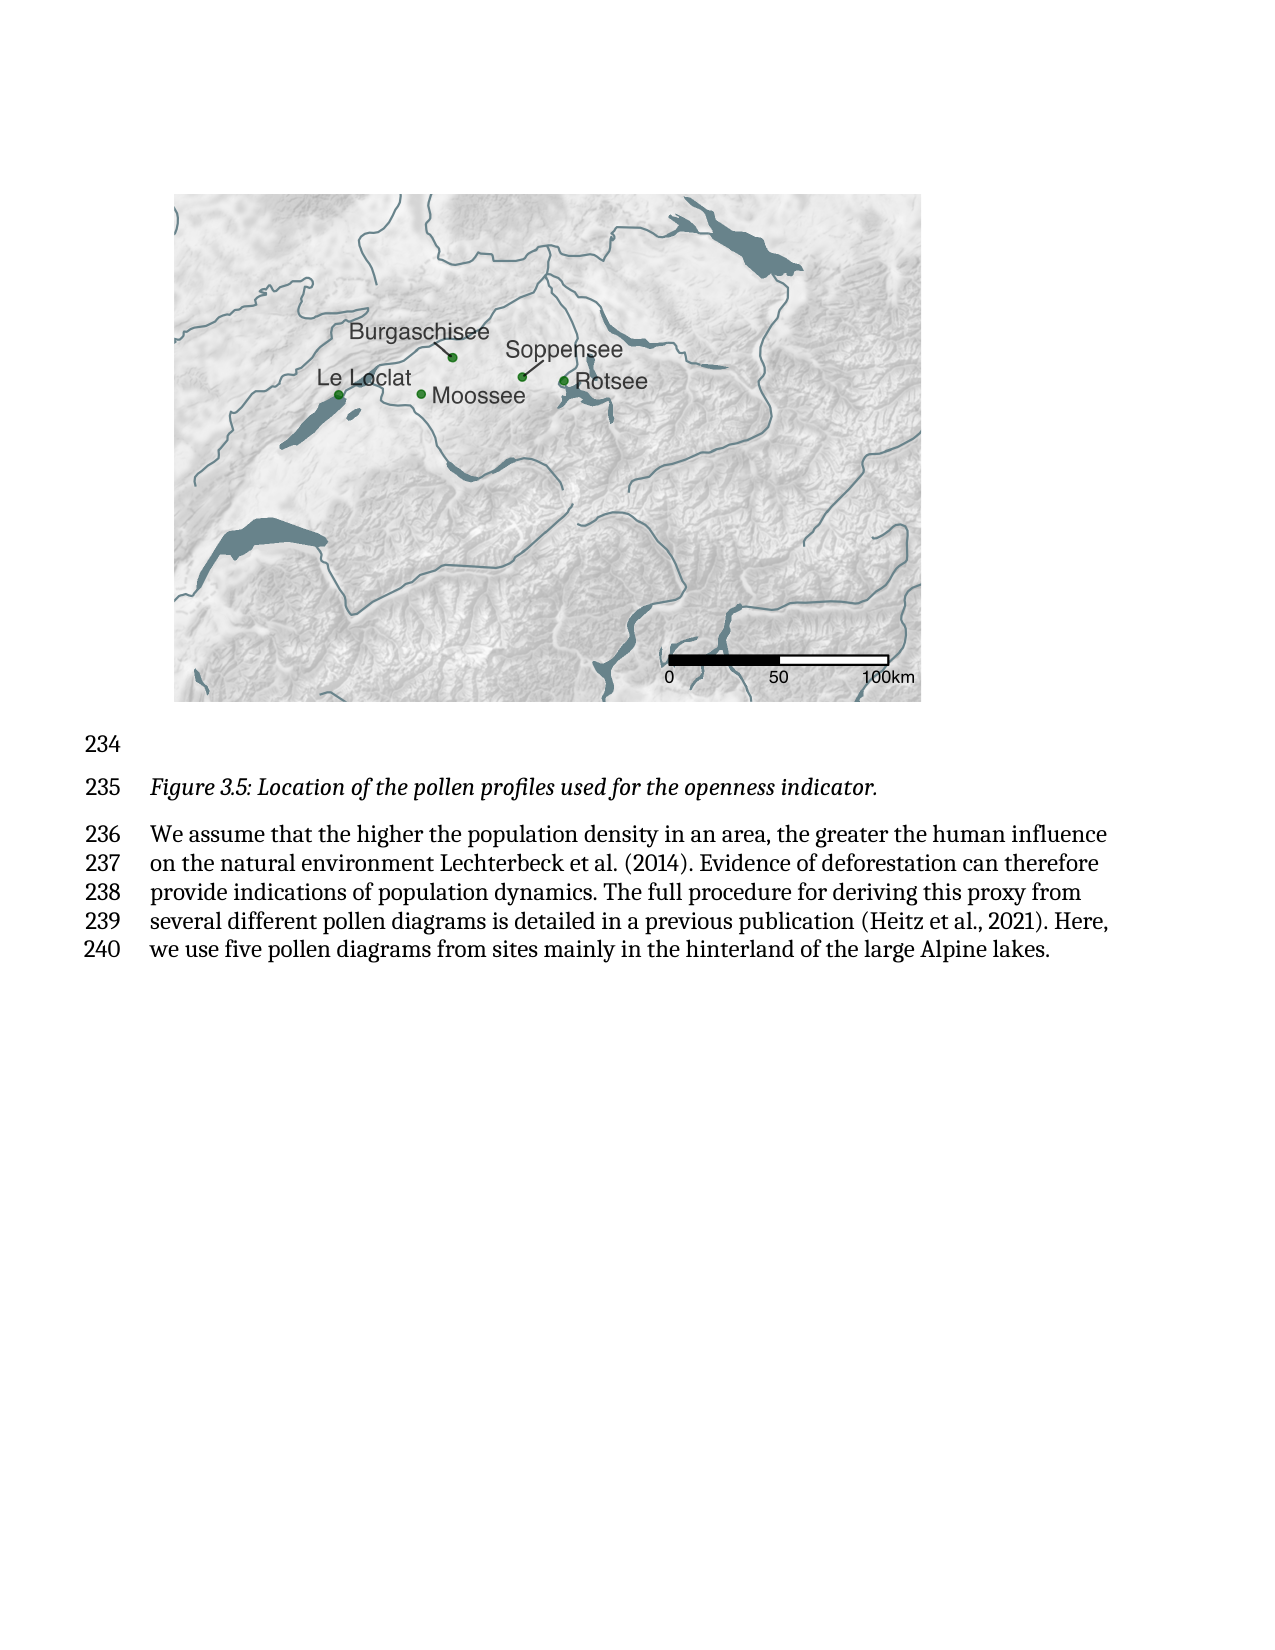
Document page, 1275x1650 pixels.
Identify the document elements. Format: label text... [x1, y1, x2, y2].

text Figure 3.5: Location of the pollen profiles used for the openness indicator. [150, 773, 1125, 802]
picture [168, 150, 922, 752]
text We assume that the higher the population density in an area, the greater the human influence on the natural environment Lechterbeck et al. (2014). Evidence of deforestation can therefore provide indications of population dynamics. The full procedure for deriving this proxy from several different pollen diagrams is detailed in a previous publication (Heitz et al., 2021). Here, we use five pollen diagrams from sites mainly in the hinterland of the large Alpine lakes. [150, 820, 1125, 964]
